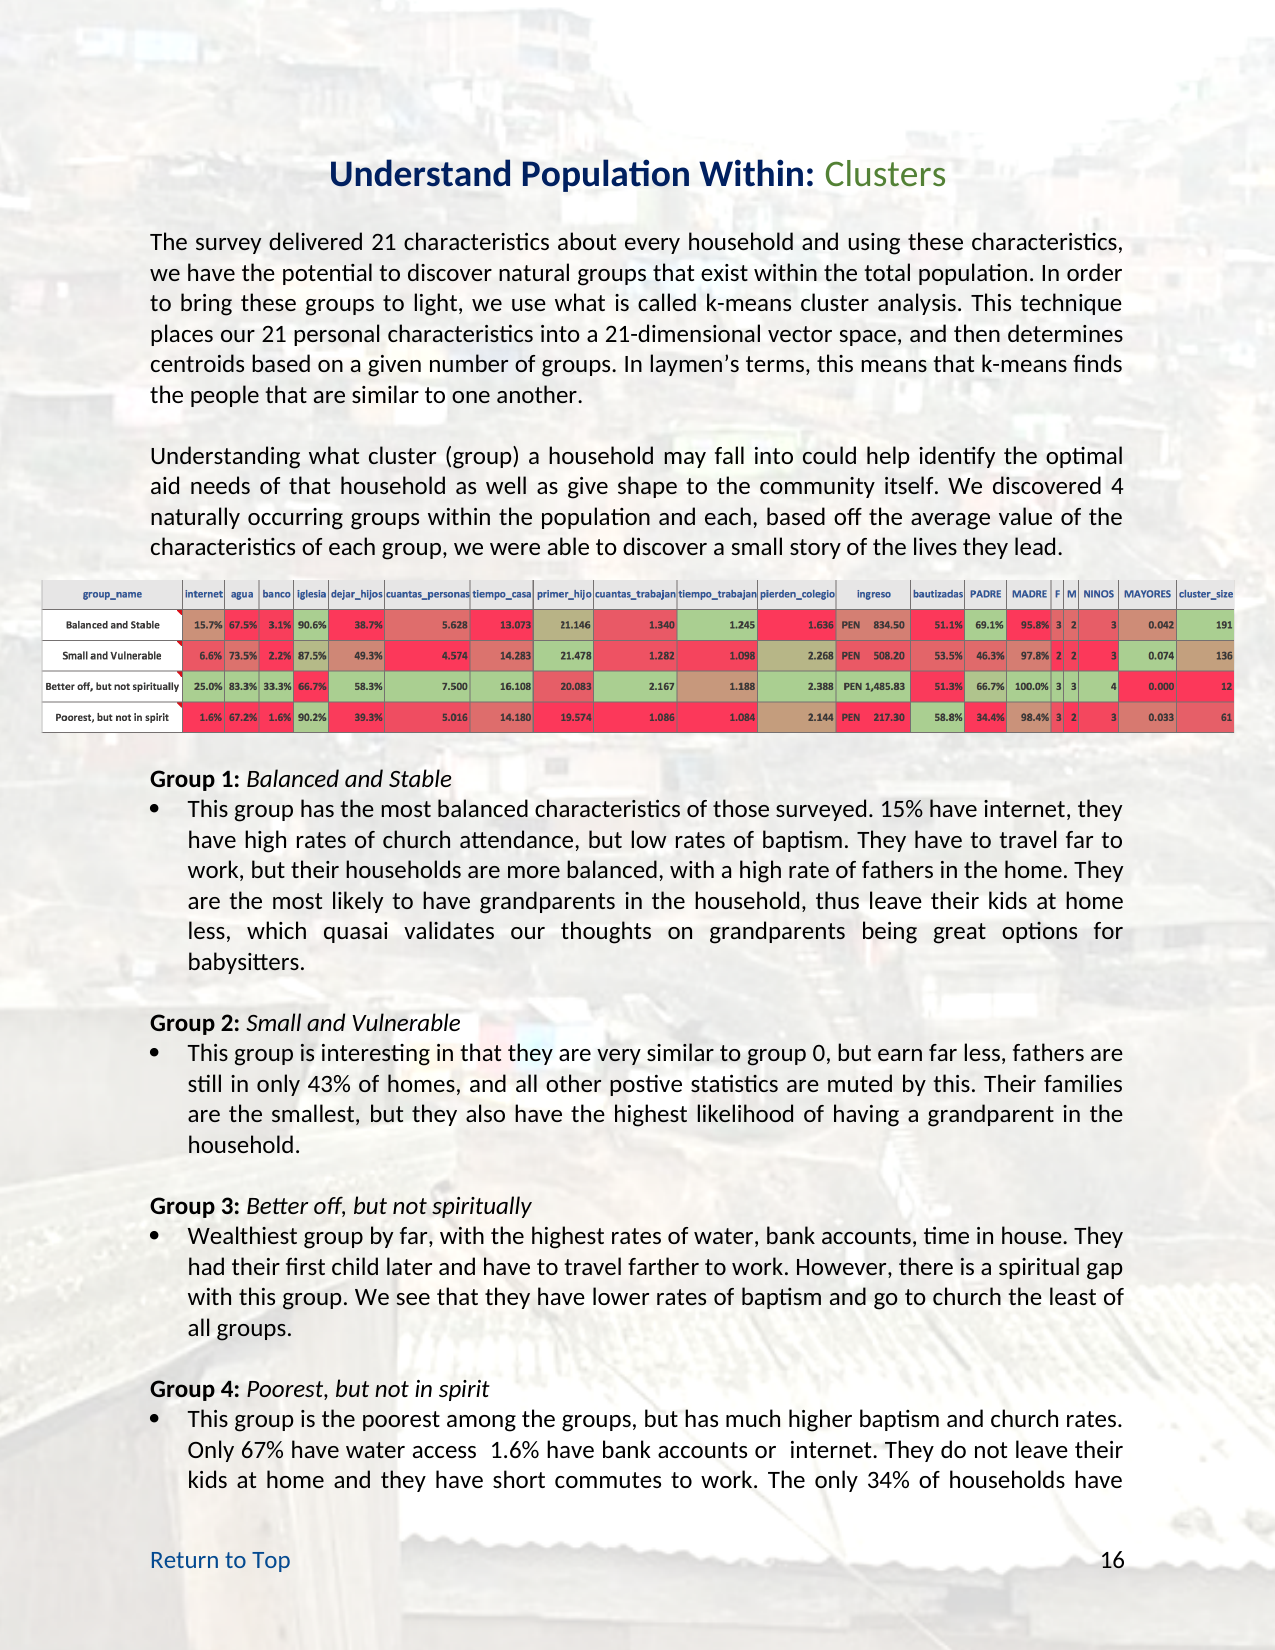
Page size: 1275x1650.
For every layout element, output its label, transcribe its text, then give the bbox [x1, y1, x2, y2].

picture [40, 580, 1235, 733]
list This group is interesting in that they are very similar to group 0, but earn far less, fathers are still in only 43% of homes, and all other postive statistics are muted by this. Their families are the smallest, but they also have the highest likelihood of having a grandparent in the household. [150, 1037, 1125, 1159]
text Group 1: Balanced and Stable [150, 763, 1125, 793]
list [150, 1404, 1125, 1495]
text Group 4: Poorest, but not in spirit [150, 1373, 1125, 1404]
text Understanding what cluster (group) a household may fall into could help identify the optimal aid needs of that household as well as give shape to the community itself. We discovered 4 naturally occurring groups within the population and each, based off the average value of the characteristics of each group, we were able to discover a small story of the lives they lead. [150, 440, 1125, 562]
list This group has the most balanced characteristics of those surveyed. 15% have internet, they have high rates of church attendance, but low rates of baptism. They have to travel far to work, but their households are more balanced, with a high rate of fathers in the home. They are the most likely to have grandparents in the household, thus leave their kids at home less, which quasai validates our thoughts on grandparents being great options for babysitters. [150, 793, 1125, 976]
text Understand Population Within: Clusters [150, 150, 1125, 196]
text Group 2: Small and Vulnerable [150, 1007, 1125, 1037]
list Wealthiest group by far, with the highest rates of water, bank accounts, time in house. They had their first child later and have to travel farther to work. However, there is a spiritual gap with this group. We see that they have lower rates of baptism and go to church the least of all groups. [150, 1221, 1125, 1343]
text Group 3: Better off, but not spiritually [150, 1190, 1125, 1221]
text The survey delivered 21 characteristics about every household and using these characteristics, we have the potential to discover natural groups that exist within the total population. In order to bring these groups to light, we use what is called k-means cluster analysis. This technique places our 21 personal characteristics into a 21-dimensional vector space, and then determines centroids based on a given number of groups. In laymen’s terms, this means that k-means finds the people that are similar to one another. [150, 226, 1125, 409]
